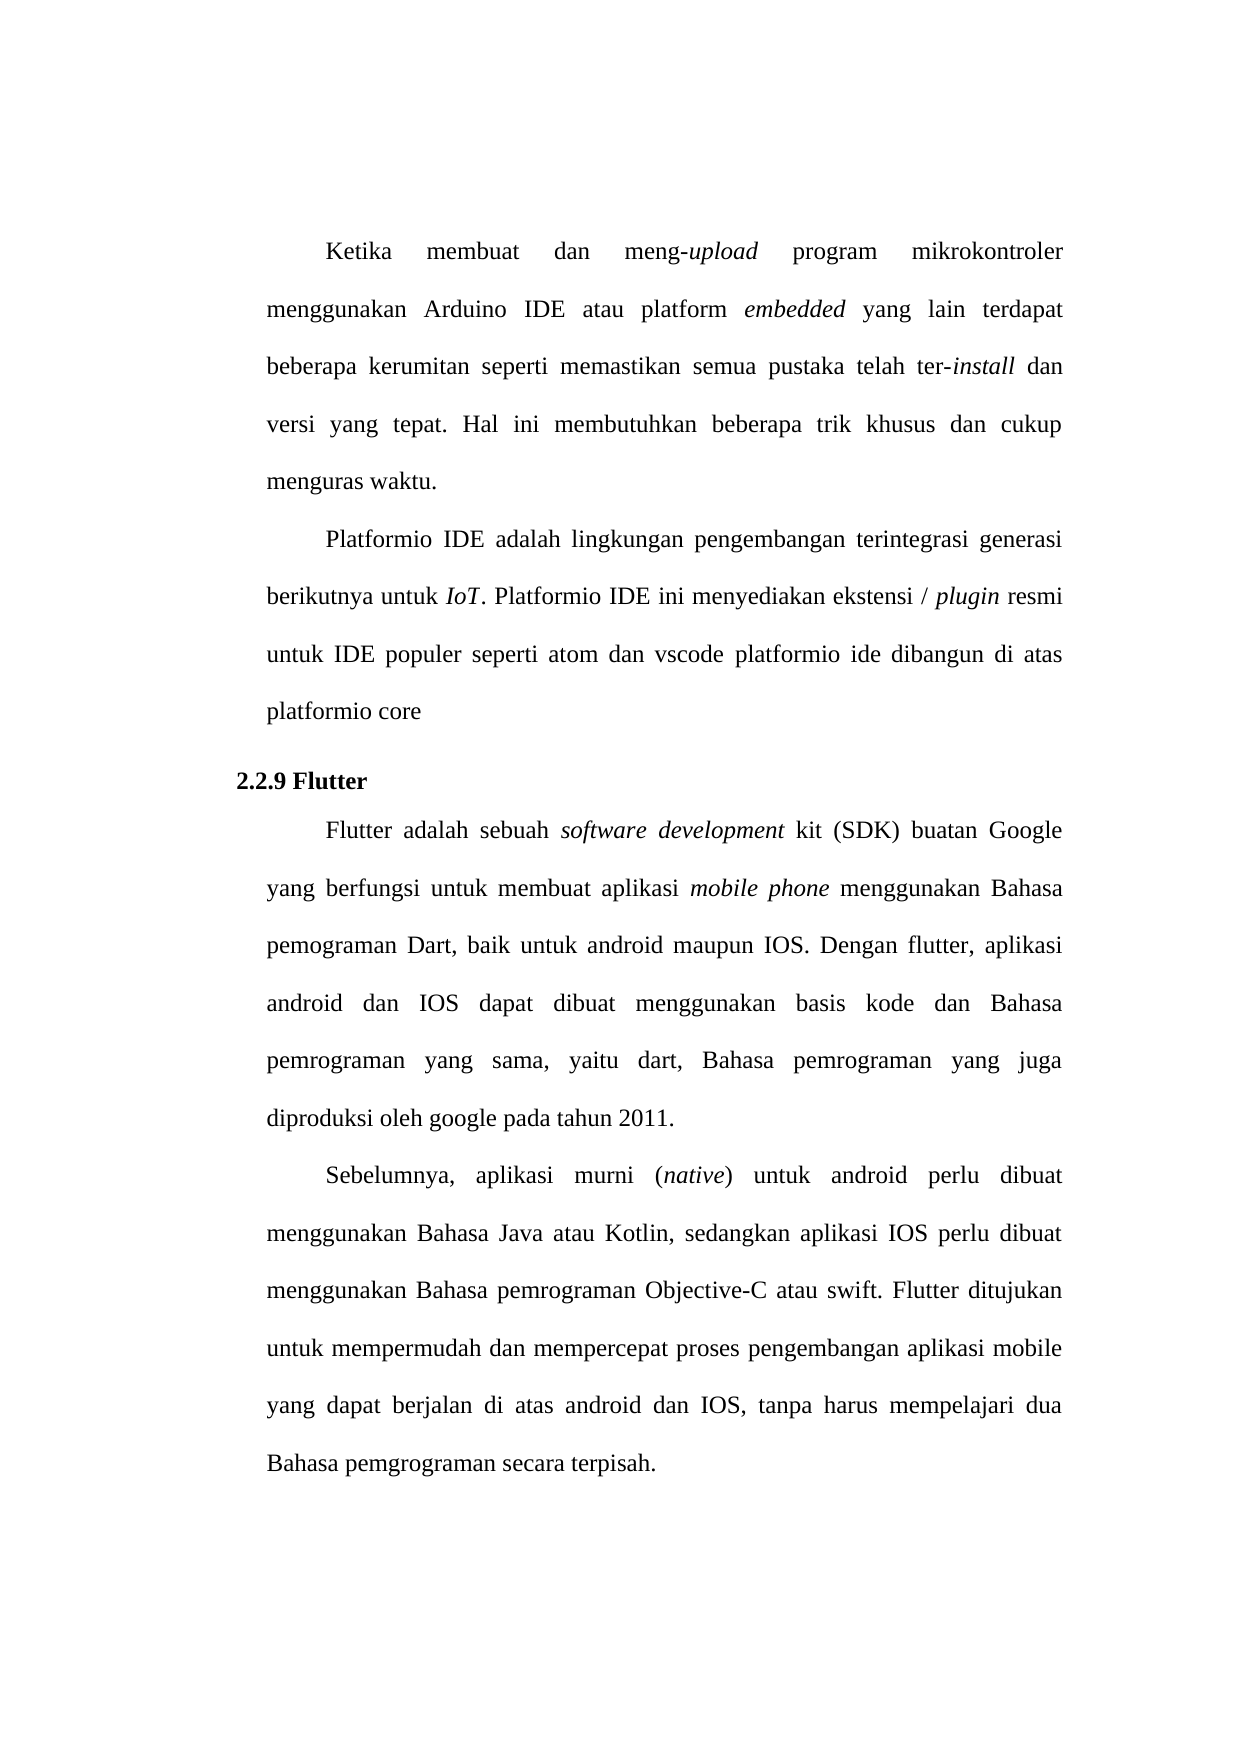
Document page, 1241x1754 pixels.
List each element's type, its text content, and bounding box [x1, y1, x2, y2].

text Platformio IDE adalah lingkungan pengembangan terintegrasi generasi berikutnya untuk IoT. Platformio IDE ini menyediakan ekstensi / plugin resmi untuk IDE populer seperti atom dan vscode platformio ide dibangun di atas platformio core [266, 524, 1063, 725]
text Ketika membuat dan meng-upload program mikrokontroler menggunakan Arduino IDE atau platform embedded yang lain terdapat beberapa kerumitan seperti memastikan semua pustaka telah ter-install dan versi yang tepat. Hal ini membutuhkan beberapa trik khusus dan cukup menguras waktu. [266, 236, 1063, 495]
text Flutter adalah sebuah software development kit (SDK) buatan Google yang berfungsi untuk membuat aplikasi mobile phone menggunakan Bahasa pemograman Dart, baik untuk android maupun IOS. Dengan flutter, aplikasi android dan IOS dapat dibuat menggunakan basis kode dan Bahasa pemrograman yang sama, yaitu dart, Bahasa pemrograman yang juga diproduksi oleh google pada tahun 2011. [266, 816, 1063, 1132]
text Sebelumnya, aplikasi murni (native) untuk android perlu dibuat menggunakan Bahasa Java atau Kotlin, sedangkan aplikasi IOS perlu dibuat menggunakan Bahasa pemrograman Objective-C atau swift. Flutter ditujukan untuk mempermudah dan mempercepat proses pengembangan aplikasi mobile yang dapat berjalan di atas android dan IOS, tanpa harus mempelajari dua Bahasa pemgrograman secara terpisah. [266, 1161, 1063, 1477]
subtitle 2.2.9 Flutter [236, 766, 1063, 795]
